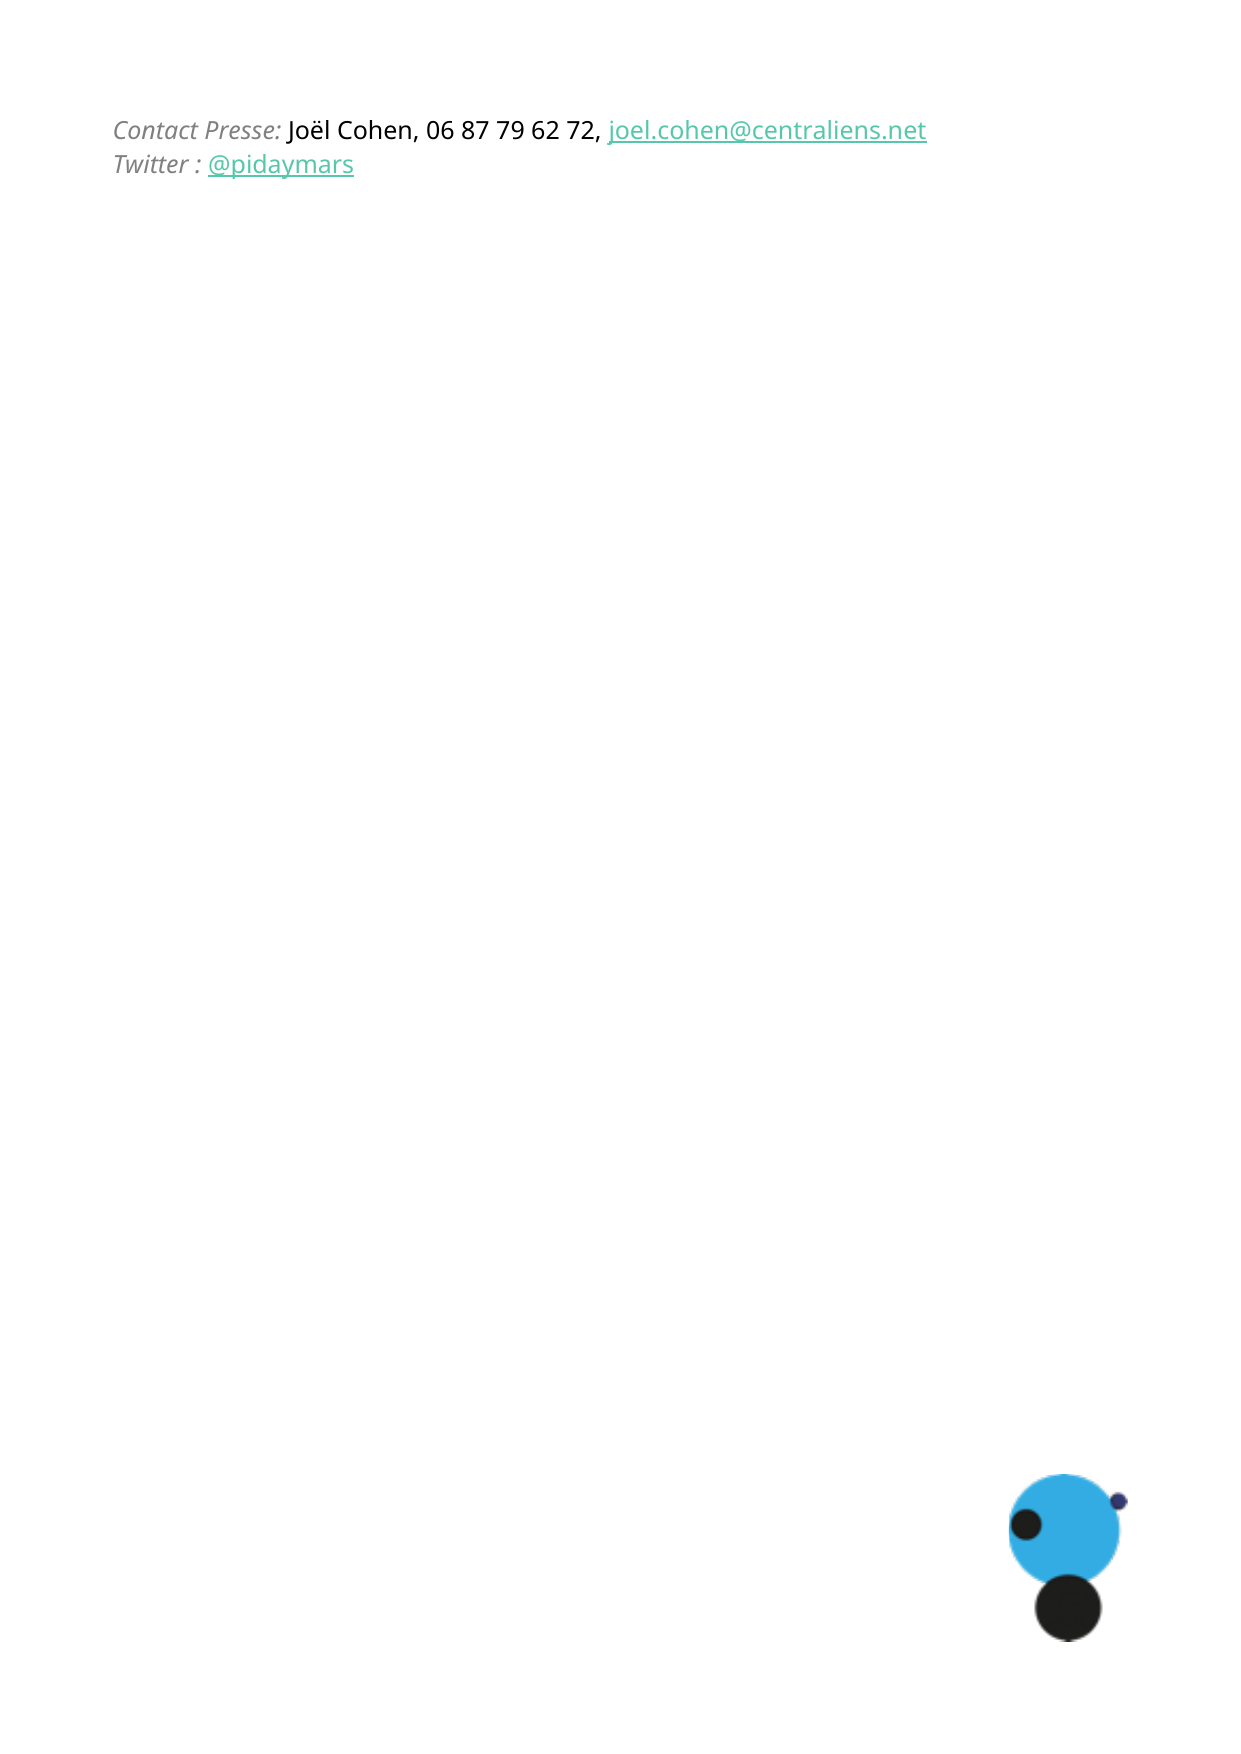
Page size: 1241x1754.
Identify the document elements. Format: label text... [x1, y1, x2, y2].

text Twitter : @pidaymars [112, 147, 1128, 181]
picture [1008, 1474, 1128, 1642]
text Contact Presse: Joël Cohen, 06 87 79 62 72, joel.cohen@centraliens.net [112, 112, 1128, 147]
